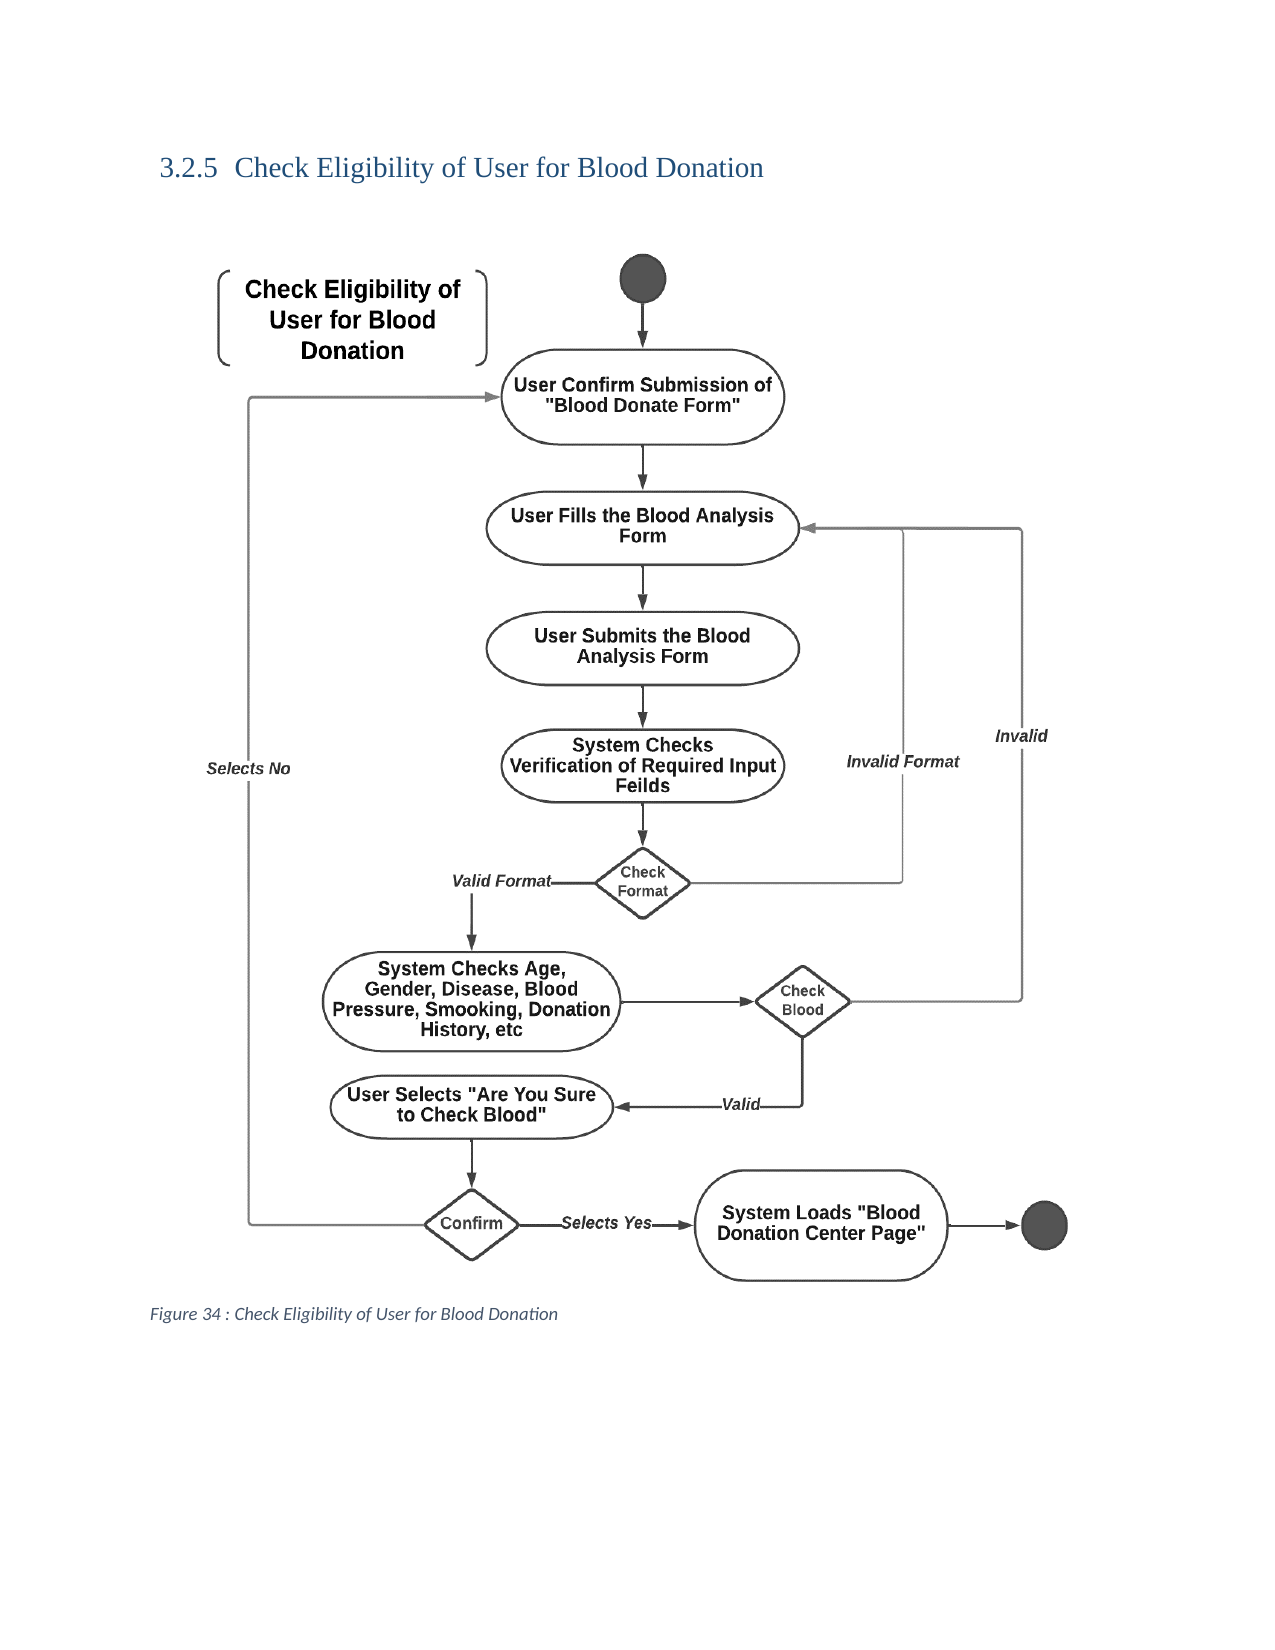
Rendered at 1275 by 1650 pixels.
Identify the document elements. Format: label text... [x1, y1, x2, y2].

subtitle Check Eligibility of User for Blood Donation [159, 150, 1125, 183]
text Figure : Check Eligibility of User for Blood Donation [150, 1302, 1125, 1325]
